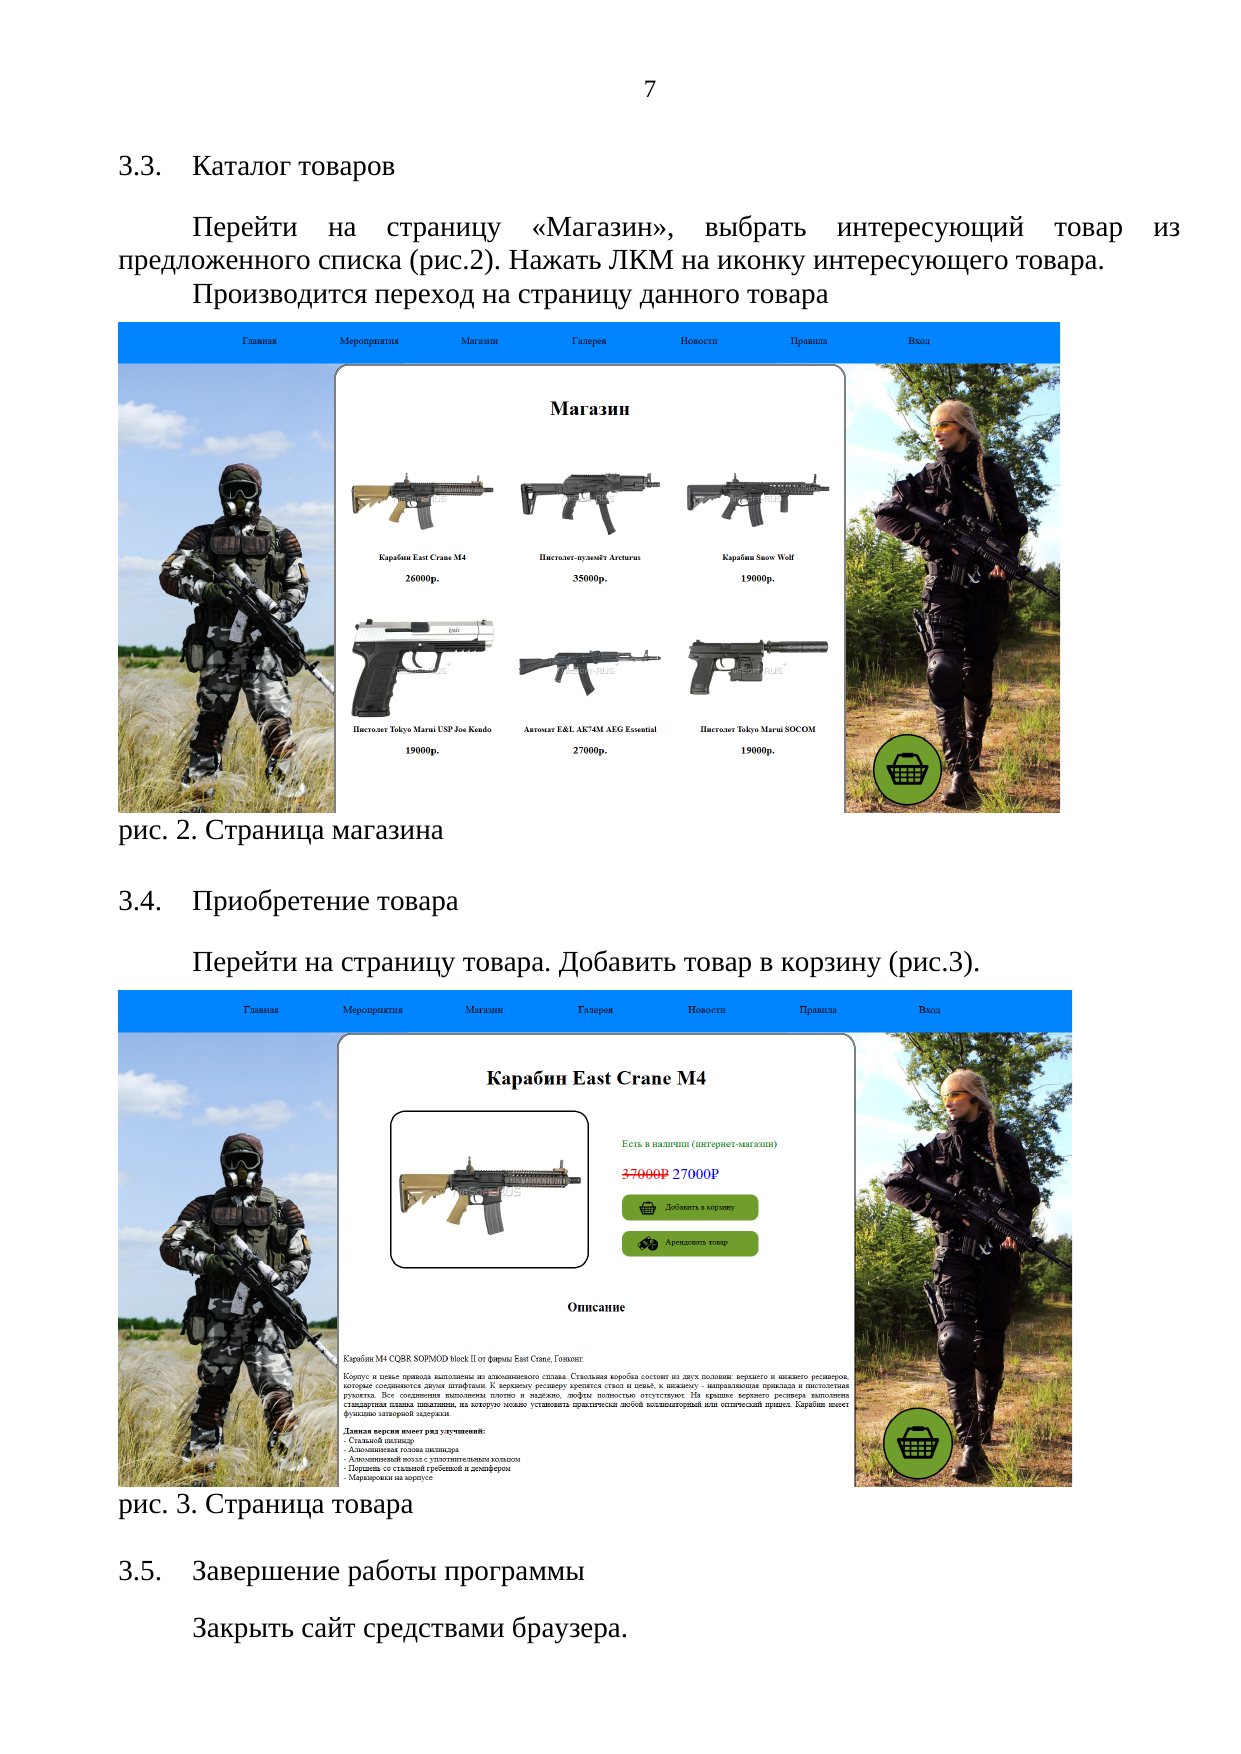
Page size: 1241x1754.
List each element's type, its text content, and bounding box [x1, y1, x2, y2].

picture [118, 990, 1073, 1487]
text рис. 3. Страница товара [118, 1486, 1181, 1520]
text Производится переход на страницу данного товара [118, 276, 1181, 309]
list Завершение работы программы [118, 1553, 1181, 1587]
list Каталог товаров [118, 148, 1181, 181]
text Перейти на страницу товара. Добавить товар в корзину (рис.3). [118, 944, 1181, 978]
text Перейти на страницу «Магазин», выбрать интересующий товар из предложенного списка (рис.2). Нажать ЛКМ на иконку интересующего товара. [118, 209, 1181, 276]
picture [118, 322, 1061, 813]
list Приобретение товара [118, 883, 1181, 917]
text Закрыть сайт средствами браузера. [192, 1610, 1181, 1644]
text рис. 2. Страница магазина [118, 812, 1181, 846]
